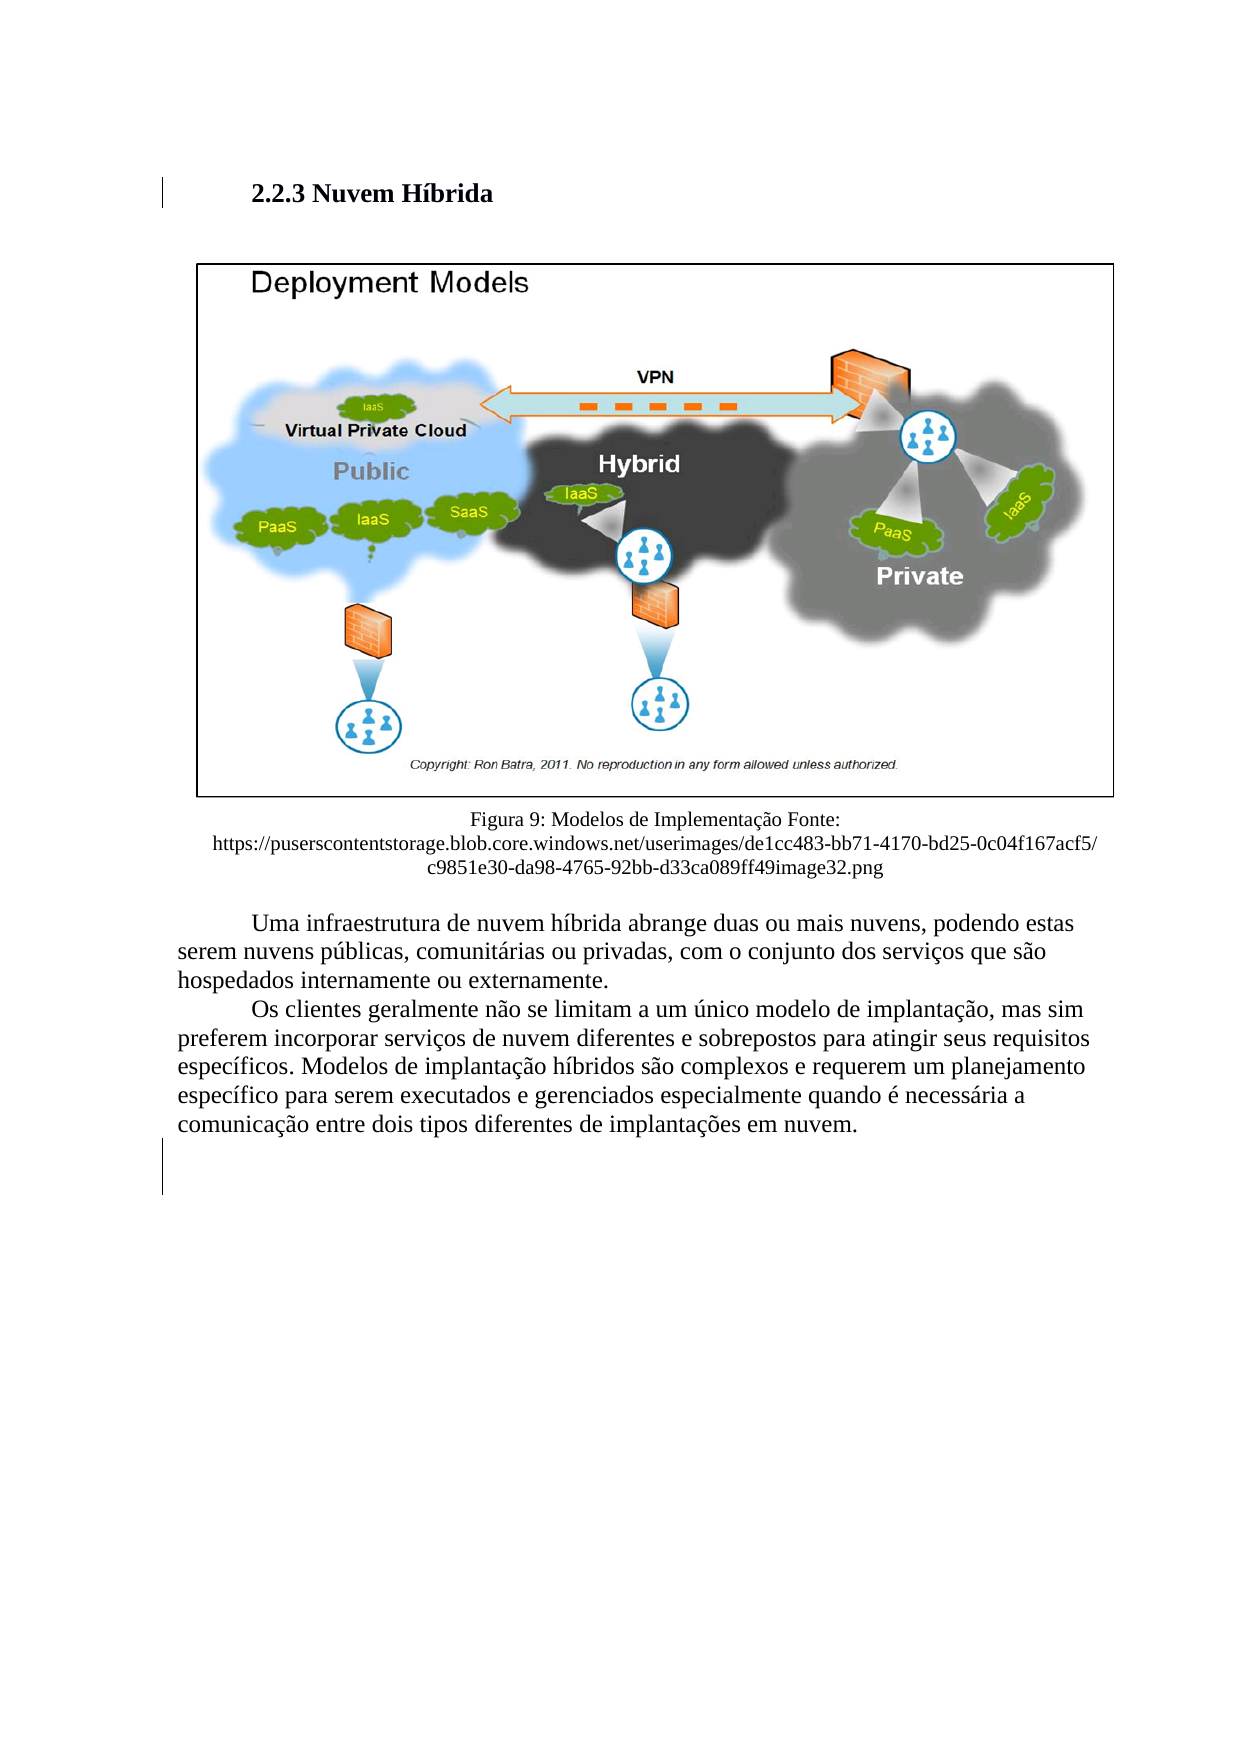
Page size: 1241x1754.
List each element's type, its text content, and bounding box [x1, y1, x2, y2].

picture [195, 263, 1115, 798]
text Uma infraestrutura de nuvem híbrida abrange duas ou mais nuvens, podendo estas serem nuvens públicas, comunitárias ou privadas, com o conjunto dos serviços que são hospedados internamente ou externamente. [177, 908, 1122, 994]
text Os clientes geralmente não se limitam a um único modelo de implantação, mas sim preferem incorporar serviços de nuvem diferentes e sobrepostos para atingir seus requisitos específicos. Modelos de implantação híbridos são complexos e requerem um planejamento específico para serem executados e gerenciados especialmente quando é necessária a comunicação entre dois tipos diferentes de implantações em nuvem. [177, 994, 1122, 1138]
text 2.2.3 Nuvem Híbrida [177, 177, 1122, 208]
